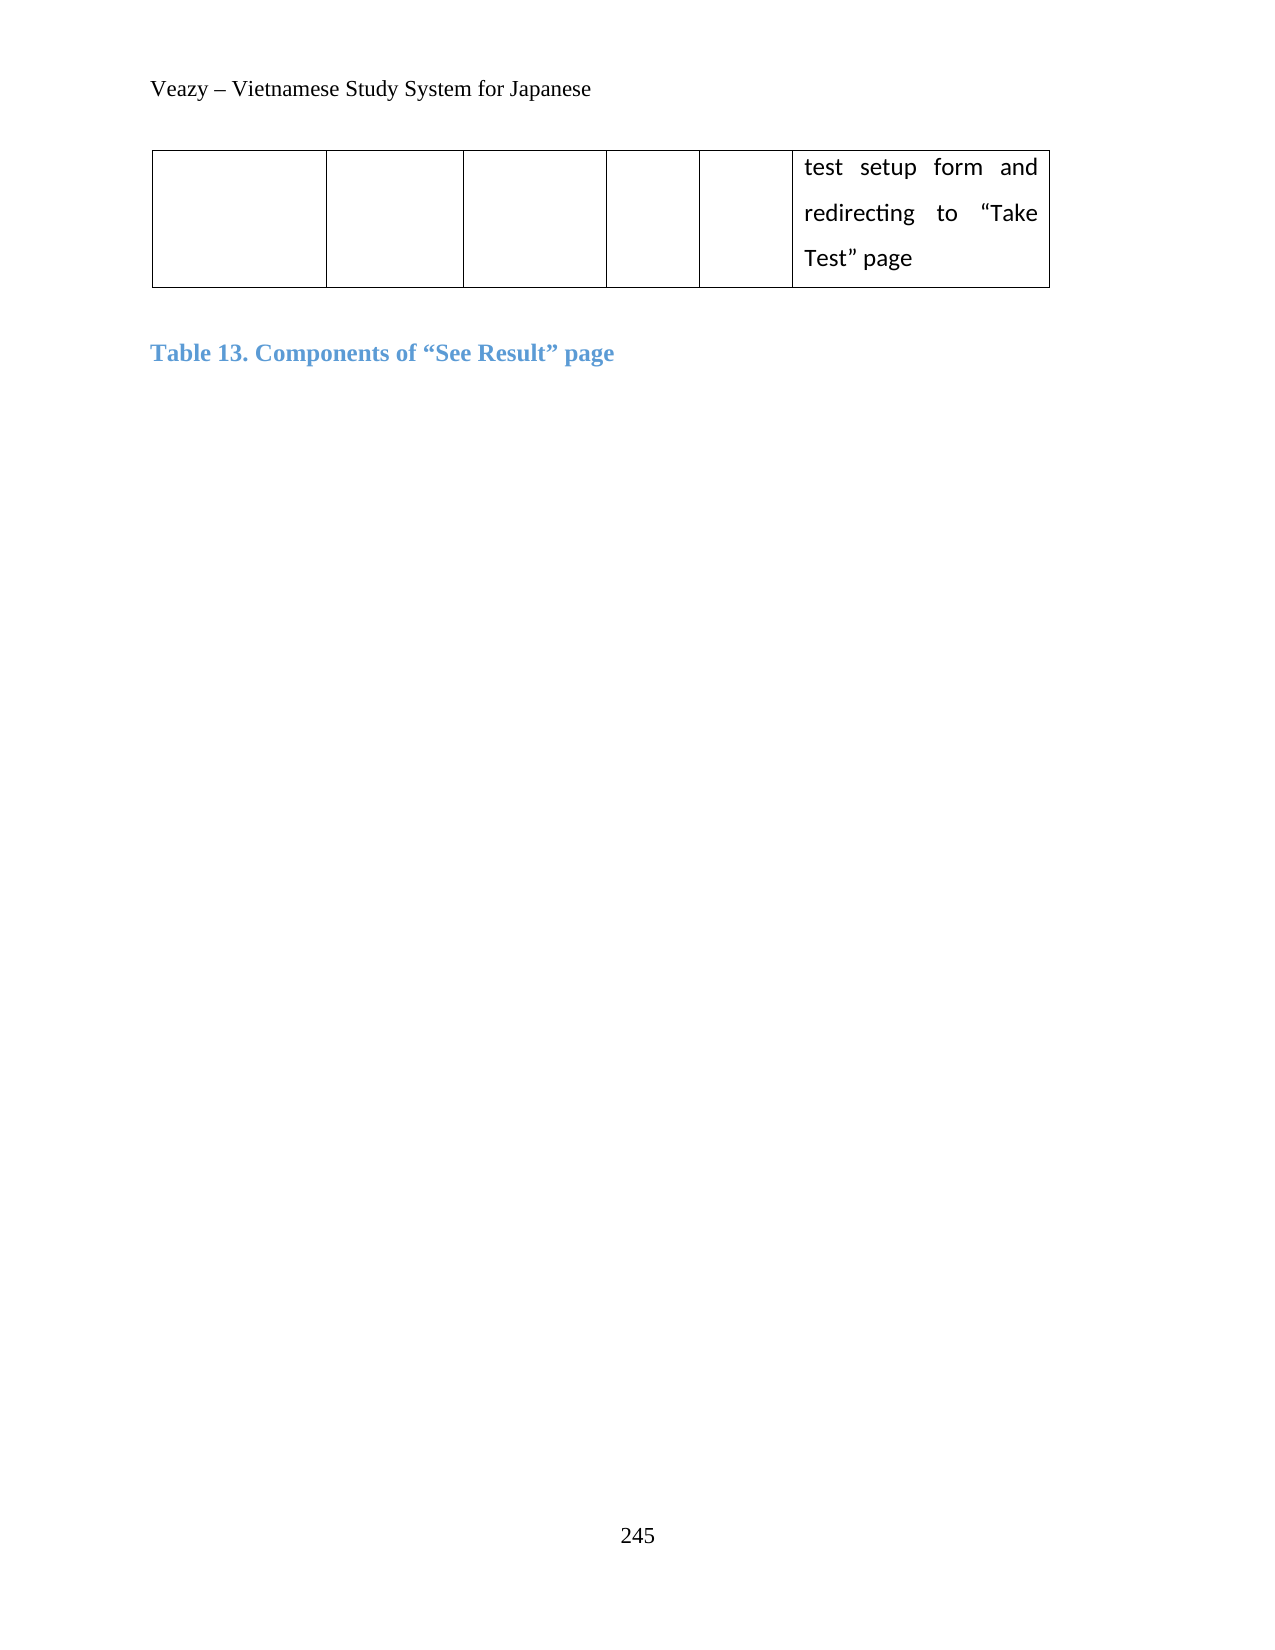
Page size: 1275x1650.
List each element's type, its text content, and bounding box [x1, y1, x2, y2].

text Table 13. Components of “See Result” page [150, 338, 1125, 367]
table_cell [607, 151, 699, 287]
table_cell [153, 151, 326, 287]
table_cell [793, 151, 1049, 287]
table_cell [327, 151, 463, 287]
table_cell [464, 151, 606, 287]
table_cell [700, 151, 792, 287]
